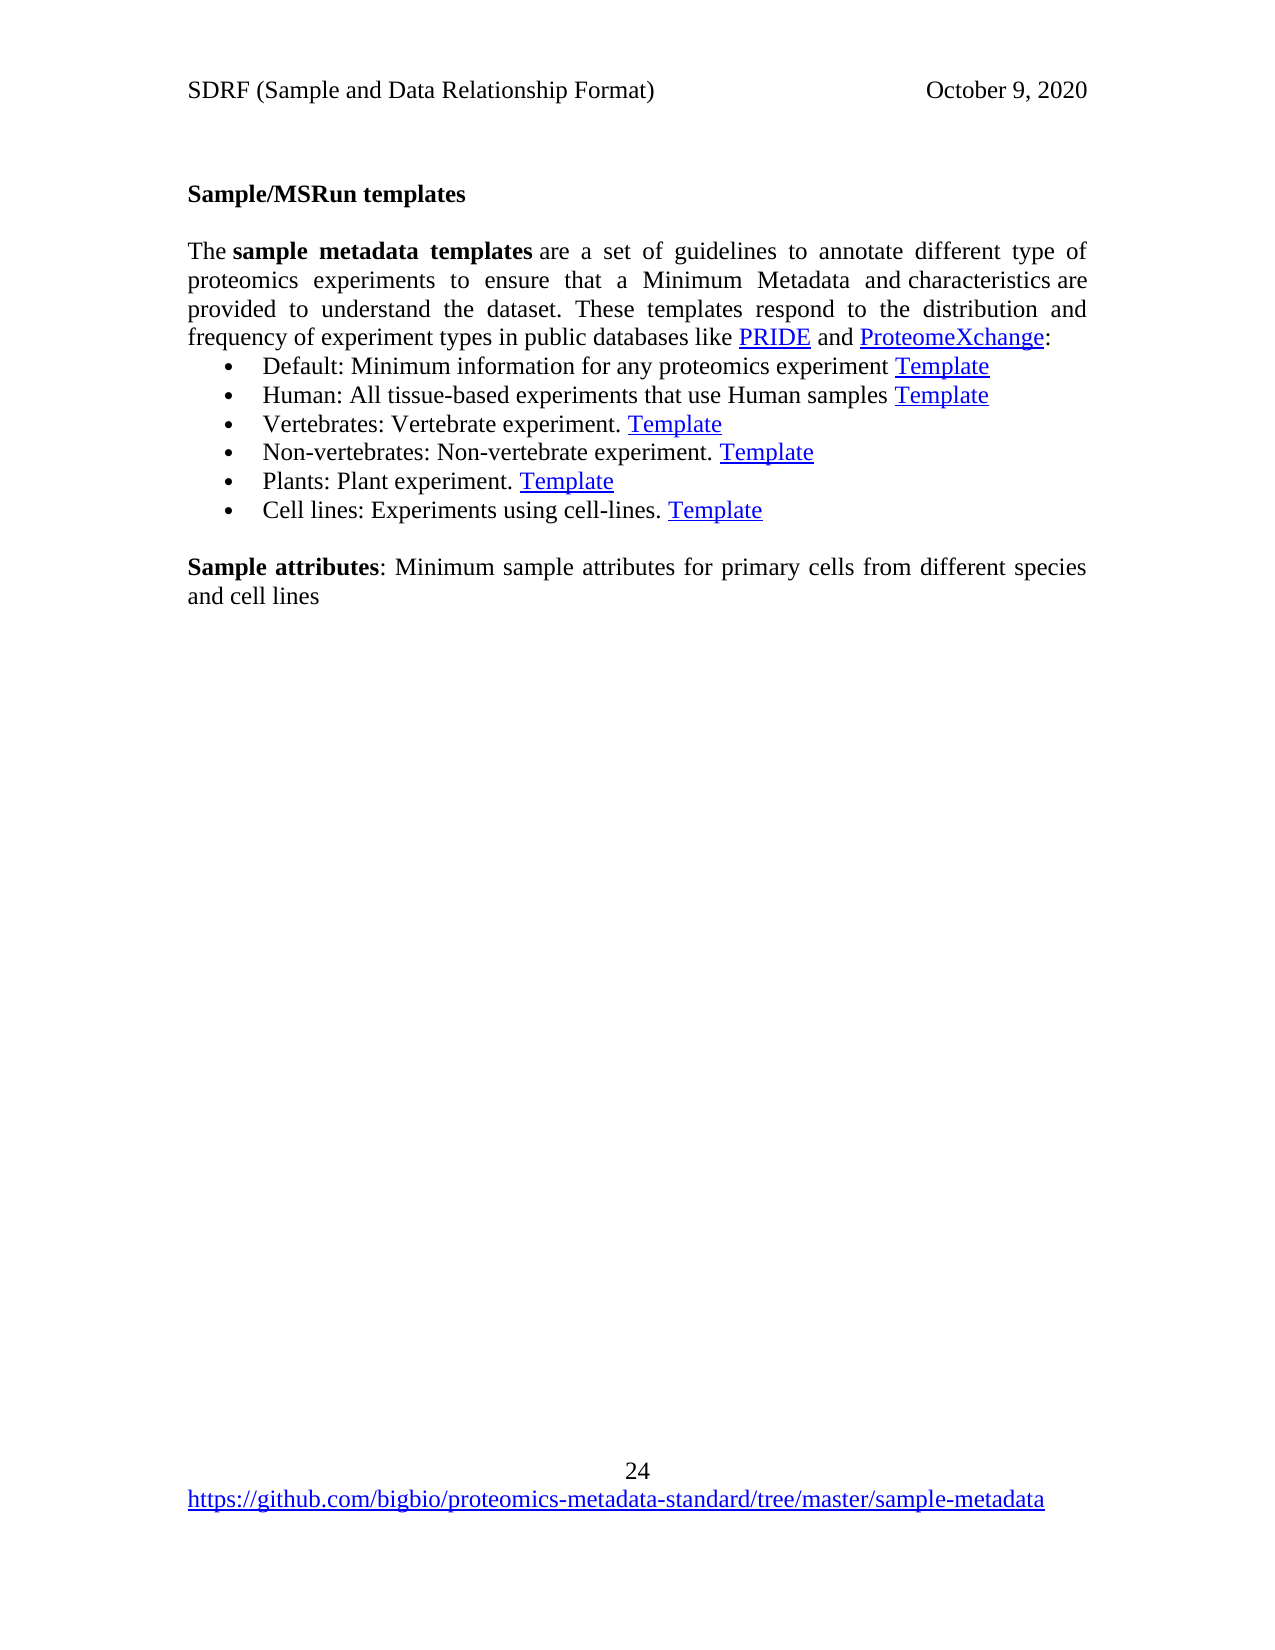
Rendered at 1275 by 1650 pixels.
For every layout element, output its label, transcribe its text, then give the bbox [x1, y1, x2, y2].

subtitle Sample/MSRun templates [187, 179, 1087, 207]
subtitle Non-vertebrates: Non-vertebrate experiment. Template [225, 437, 1087, 466]
subtitle Cell lines: Experiments using cell-lines. Template [225, 495, 1087, 524]
subtitle Default: Minimum information for any proteomics experiment Template [225, 351, 1087, 380]
subtitle The sample metadata templates are a set of guidelines to annotate different type of proteomics experiments to ensure that a Minimum Metadata and characteristics are provided to understand the dataset. These templates respond to the distribution and frequency of experiment types in public databases like PRIDE and ProteomeXchange: [187, 236, 1087, 351]
subtitle Plants: Plant experiment. Template [225, 466, 1087, 495]
subtitle Vertebrates: Vertebrate experiment. Template [225, 409, 1087, 437]
subtitle Human: All tissue-based experiments that use Human samples Template [225, 380, 1087, 409]
subtitle Sample attributes: Minimum sample attributes for primary cells from different species and cell lines [187, 552, 1087, 610]
